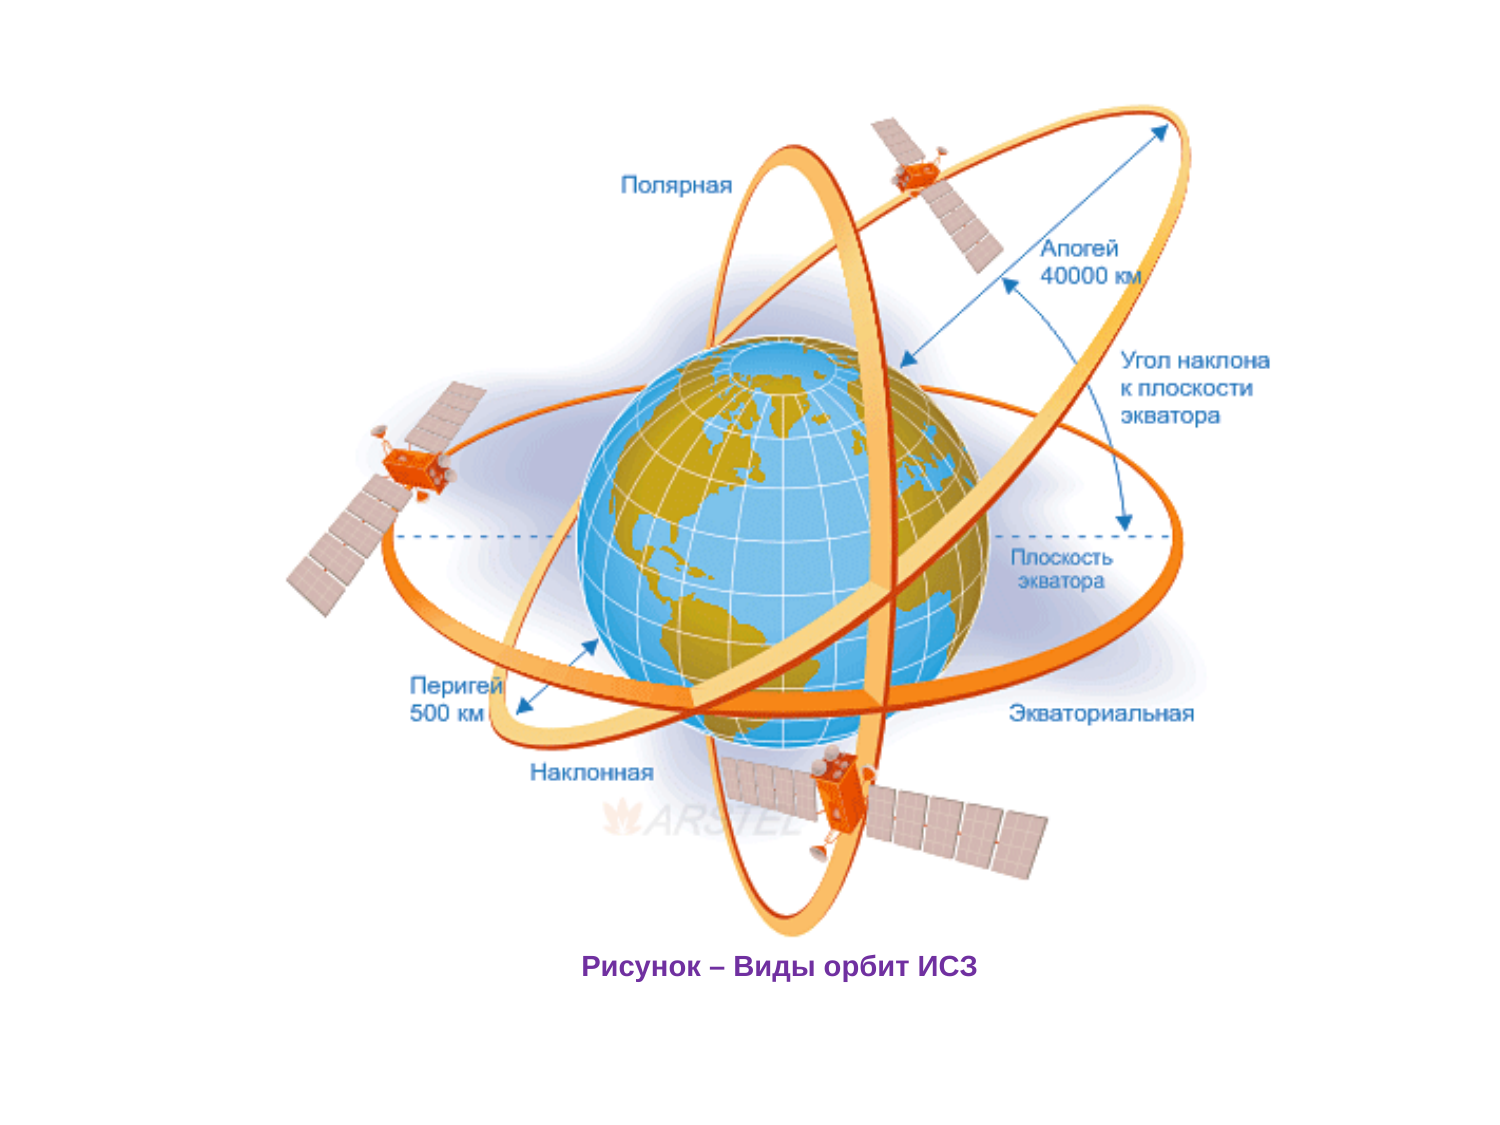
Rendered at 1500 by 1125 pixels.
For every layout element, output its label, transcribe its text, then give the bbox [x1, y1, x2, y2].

text Рисунок – Виды орбит ИСЗ [118, 949, 1382, 983]
picture [270, 88, 1289, 950]
